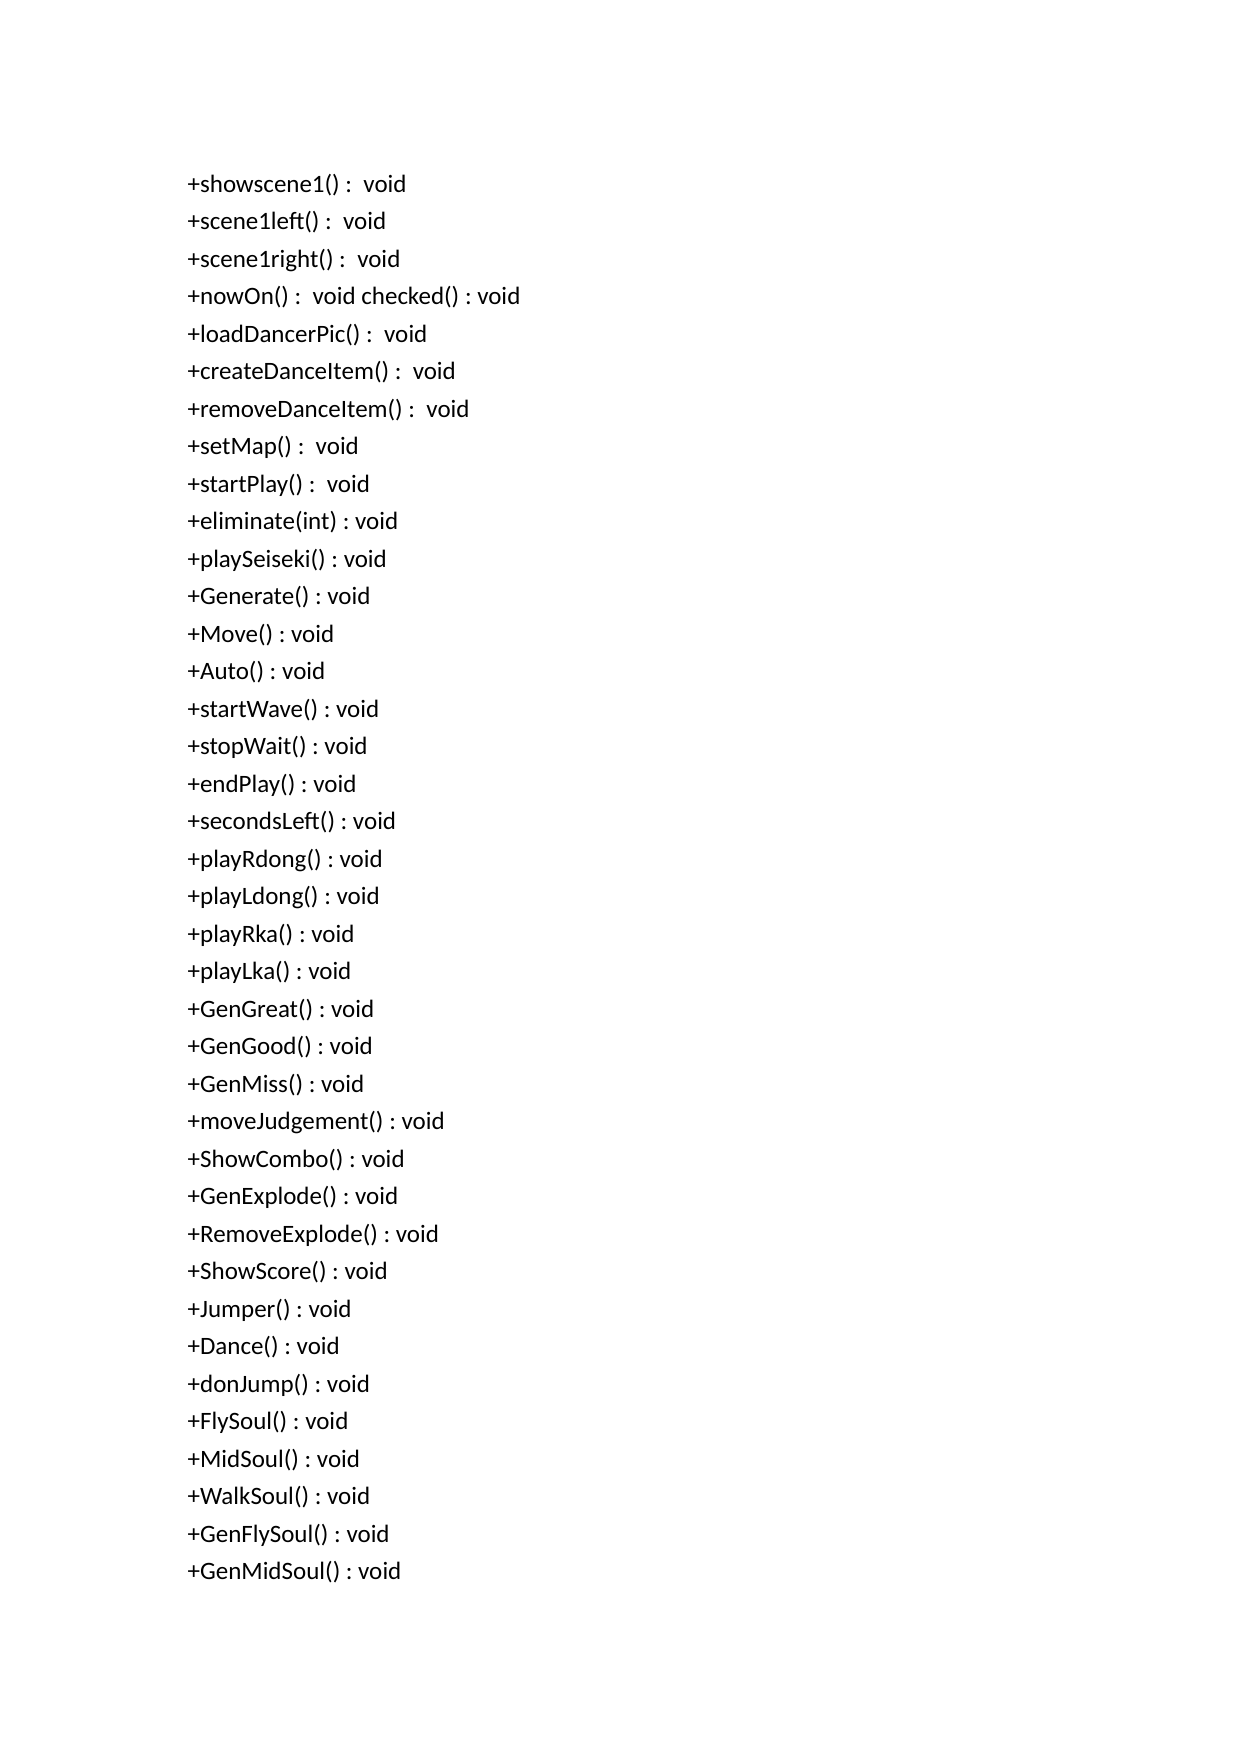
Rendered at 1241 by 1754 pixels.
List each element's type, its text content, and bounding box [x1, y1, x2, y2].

text +loadDancerPic() : void [187, 314, 1053, 352]
text +RemoveExplode() : void [187, 1214, 1053, 1252]
text +createDanceItem() : void [187, 352, 1053, 389]
text +FlySoul() : void [187, 1402, 1053, 1439]
text +MidSoul() : void [187, 1439, 1053, 1477]
text +moveJudgement() : void [187, 1102, 1053, 1139]
text +startPlay() : void [187, 464, 1053, 502]
text +Jumper() : void [187, 1289, 1053, 1327]
text +nowOn() : void checked() : void [187, 277, 1053, 314]
text +playRka() : void [187, 914, 1053, 952]
text +GenExplode() : void [187, 1177, 1053, 1214]
text +GenMidSoul() : void [187, 1552, 1053, 1589]
text +ShowCombo() : void [187, 1139, 1053, 1177]
text +GenMiss() : void [187, 1064, 1053, 1102]
text +Dance() : void [187, 1327, 1053, 1364]
text +removeDanceItem() : void [187, 389, 1053, 427]
text +endPlay() : void [187, 764, 1053, 802]
text +secondsLeft() : void [187, 802, 1053, 839]
text +Generate() : void [187, 577, 1053, 614]
text +scene1right() : void [187, 239, 1053, 277]
text +eliminate(int) : void [187, 502, 1053, 539]
text +GenGood() : void [187, 1027, 1053, 1064]
text +setMap() : void [187, 427, 1053, 464]
text +WalkSoul() : void [187, 1477, 1053, 1514]
text +showscene1() : void [187, 164, 1053, 202]
text +playLka() : void [187, 952, 1053, 989]
text +donJump() : void [187, 1364, 1053, 1402]
text +ShowScore() : void [187, 1252, 1053, 1289]
text +playRdong() : void [187, 839, 1053, 877]
text +stopWait() : void [187, 727, 1053, 764]
text +Move() : void [187, 614, 1053, 652]
text +GenGreat() : void [187, 989, 1053, 1027]
text +startWave() : void [187, 689, 1053, 727]
text +playLdong() : void [187, 877, 1053, 914]
text +GenFlySoul() : void [187, 1514, 1053, 1552]
text +playSeiseki() : void [187, 539, 1053, 577]
text +Auto() : void [187, 652, 1053, 689]
text +scene1left() : void [187, 202, 1053, 239]
